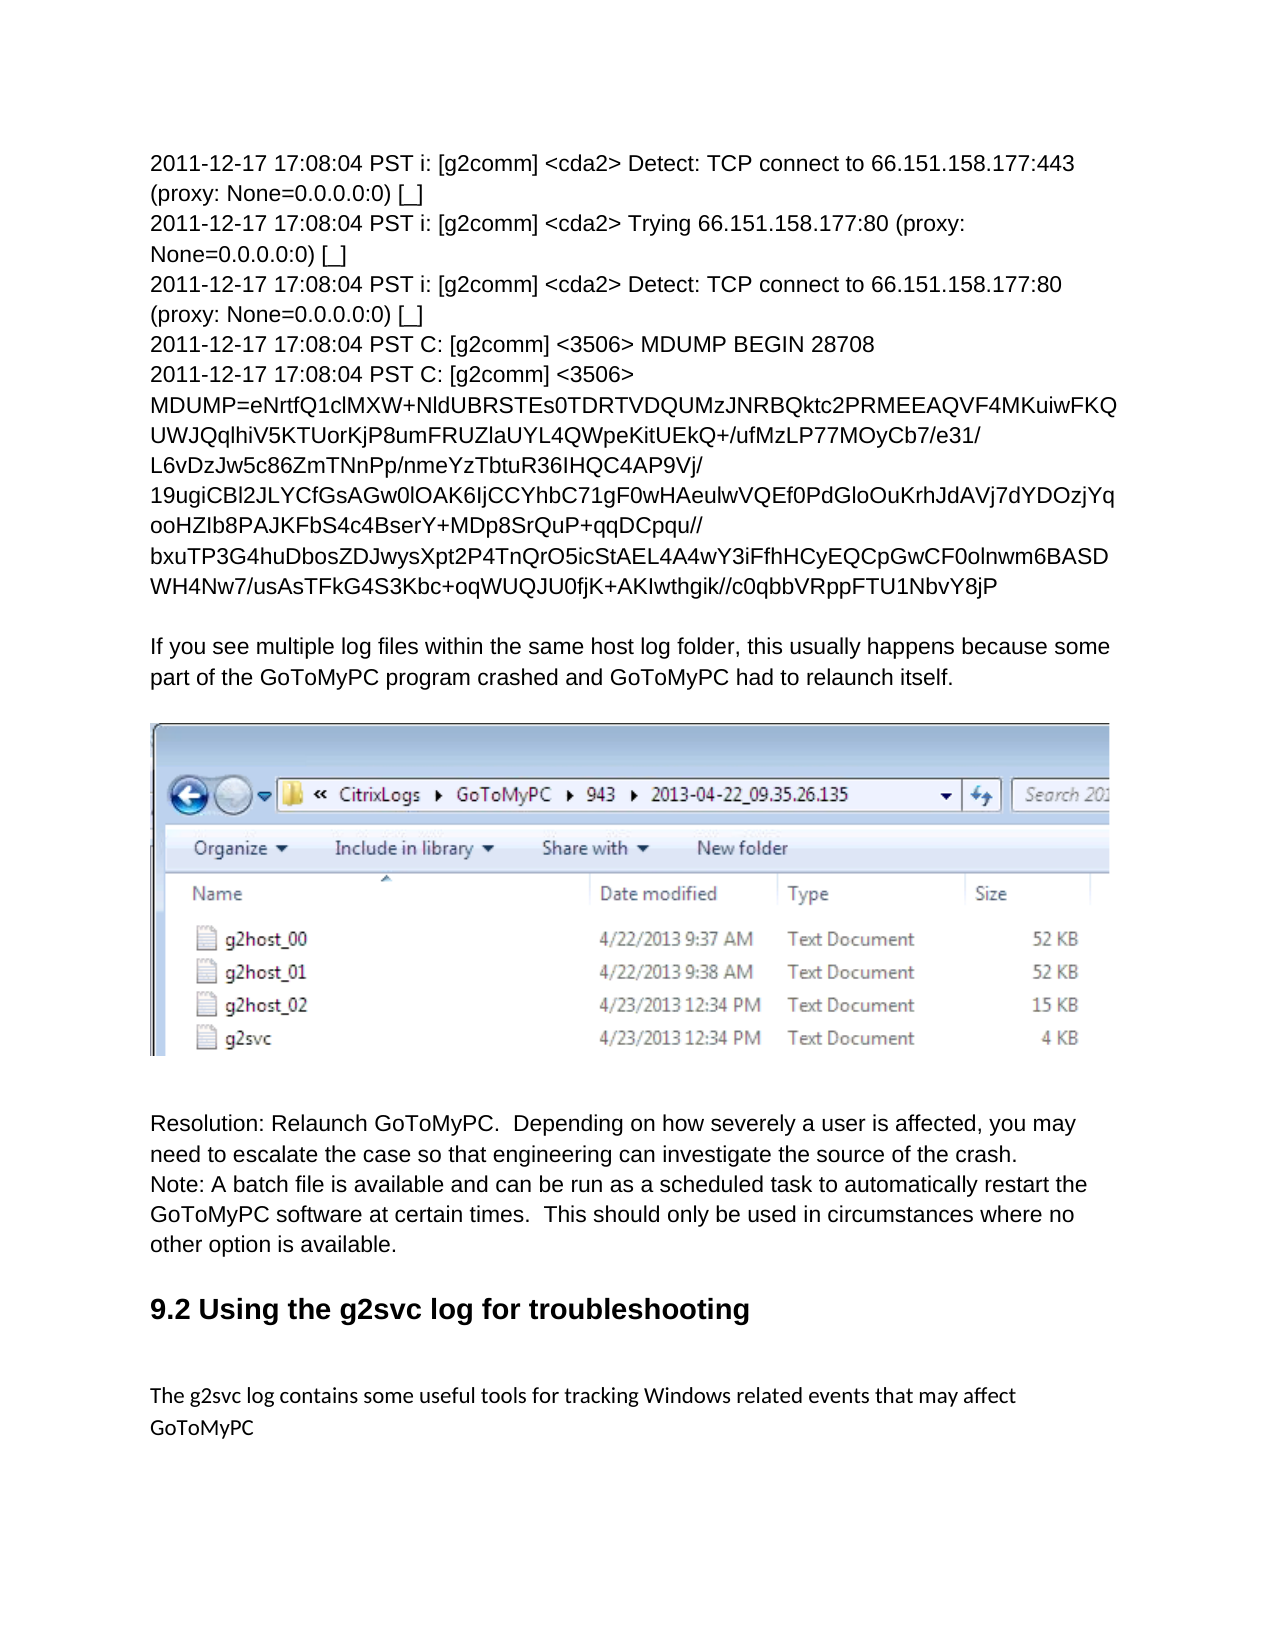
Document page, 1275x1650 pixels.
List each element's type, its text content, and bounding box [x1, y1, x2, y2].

text 2011-12-17 17:08:04 PST i: [g2comm] <cda2> Detect: TCP connect to 66.151.158.177:443 (proxy: None=0.0.0.0:0) [_] [150, 150, 1125, 207]
text If you see multiple log files within the same host log folder, this usually happens because some part of the GoToMyPC program crashed and GoToMyPC had to relaunch itself. [150, 633, 1125, 690]
picture [150, 723, 1110, 1056]
text Note: A batch file is available and can be run as a scheduled task to automatically restart the GoToMyPC software at certain times. This should only be used in circumstances where no other option is available. [150, 1171, 1125, 1258]
text 2011-12-17 17:08:04 PST C: [g2comm] <3506> MDUMP BEGIN 28708 [150, 331, 1125, 358]
text 2011-12-17 17:08:04 PST i: [g2comm] <cda2> Trying 66.151.158.177:80 (proxy: None=0.0.0.0:0) [_] [150, 210, 1125, 267]
text 2011-12-17 17:08:04 PST C: [g2comm] <3506> MDUMP=eNrtfQ1clMXW+NldUBRSTEs0TDRTVDQUMzJNRBQktc2PRMEEAQVF4MKuiwFKQUWJQqlhiV5KTUorKjP8umFRUZlaUYL4QWpeKitUEkQ+/ufMzLP77MOyCb7/e31/L6vDzJw5c86ZmTNnPp/nmeYzTbtuR36IHQC4AP9Vj/19ugiCBl2JLYCfGsAGw0lOAK6IjCCYhbC71gF0wHAeulwVQEf0PdGloOuKrhJdAVj7dYDOzjYqooHZIb8PAJKFbS4c4BserY+MDp8SrQuP+qqDCpqu//bxuTP3G4huDbosZDJwysXpt2P4TnQrO5icStAEL4A4wY3iFfhHCyEQCpGwCF0olnwm6BASDWH4Nw7/usAsTFkG4S3Kbc+oqWUQJU0fjK+AKIwthgik//c0qbbVRppFTU1NbvY8jP [150, 361, 1125, 599]
text The g2svc log contains some useful tools for tracking Windows related events that may affect GoToMyPC [150, 1381, 1125, 1441]
text 9.2 Using the g2svc log for troubleshooting [150, 1292, 1125, 1325]
text Resolution: Relaunch GoToMyPC. Depending on how severely a user is affected, you may need to escalate the case so that engineering can investigate the source of the crash. [150, 1110, 1125, 1167]
text 2011-12-17 17:08:04 PST i: [g2comm] <cda2> Detect: TCP connect to 66.151.158.177:80 (proxy: None=0.0.0.0:0) [_] [150, 271, 1125, 327]
